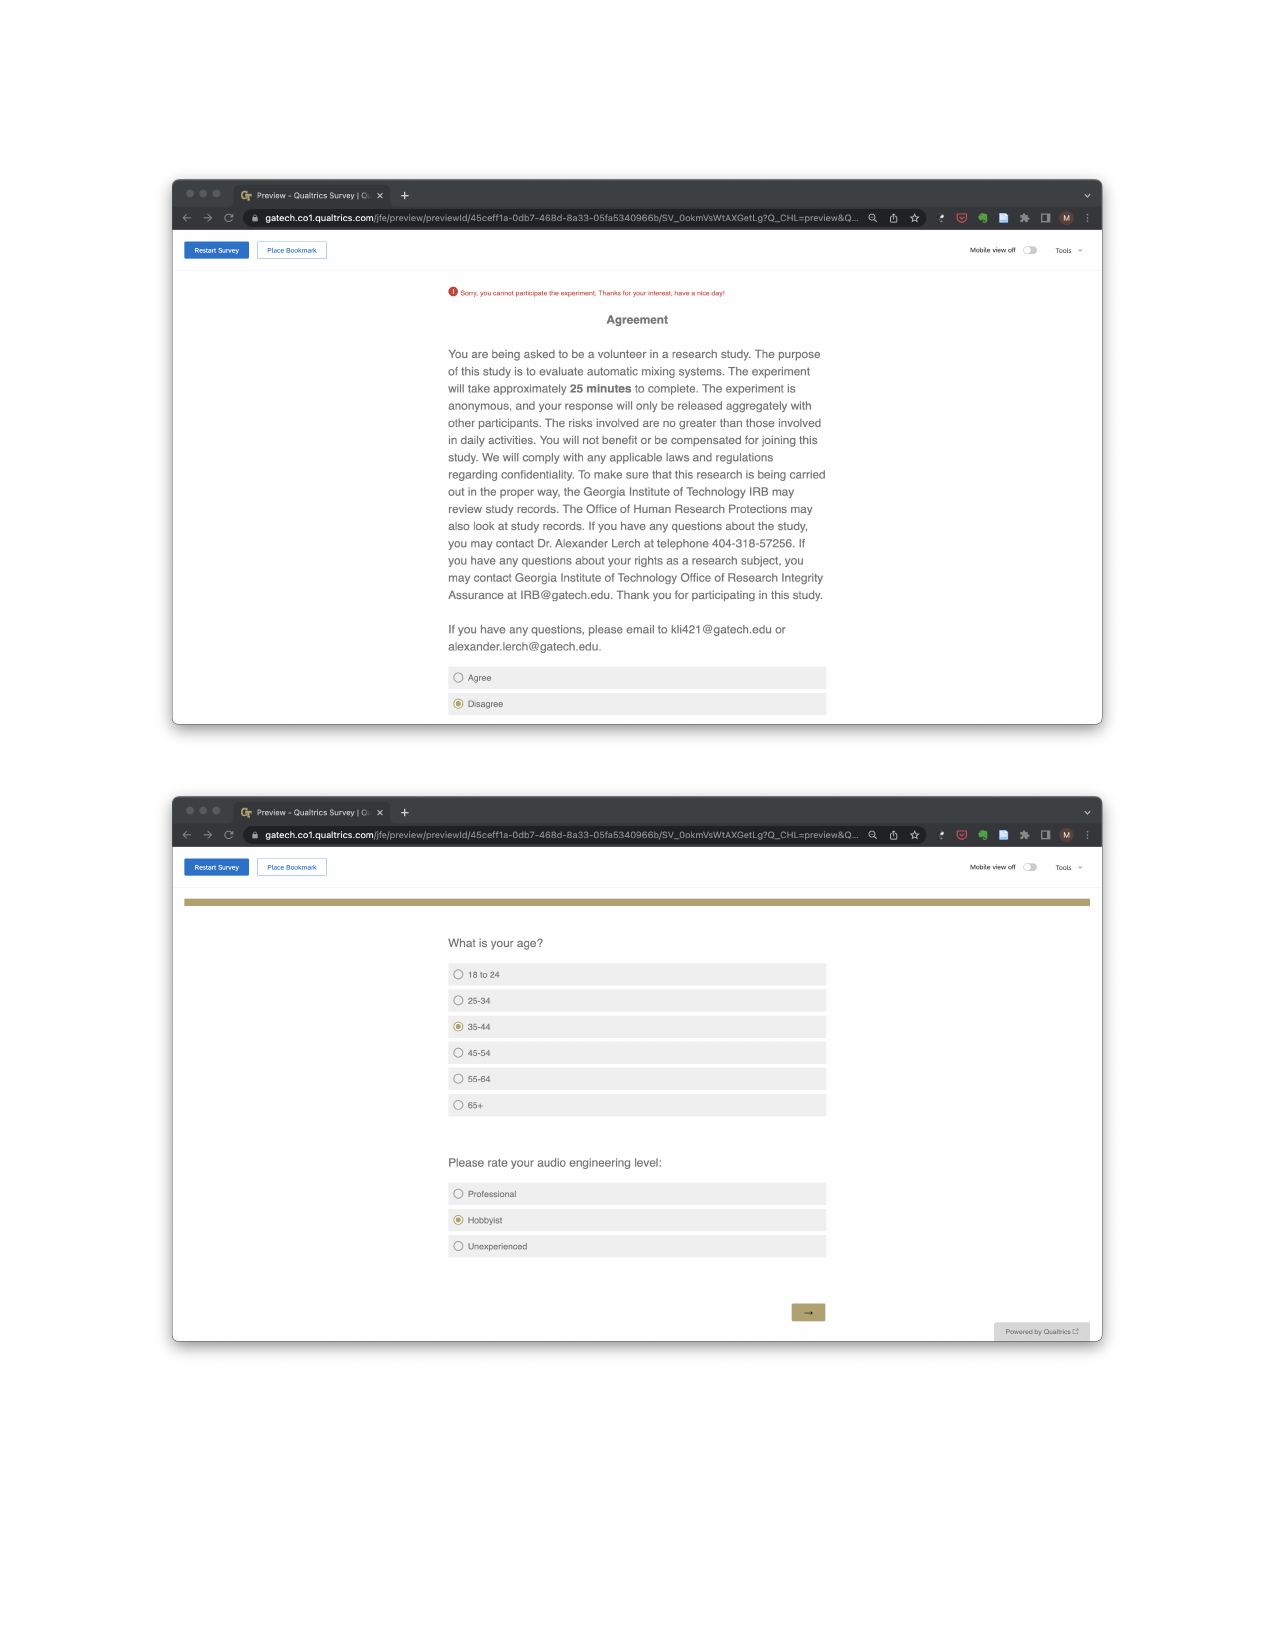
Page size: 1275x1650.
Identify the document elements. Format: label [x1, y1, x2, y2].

picture [150, 164, 1123, 751]
picture [150, 781, 1123, 1368]
